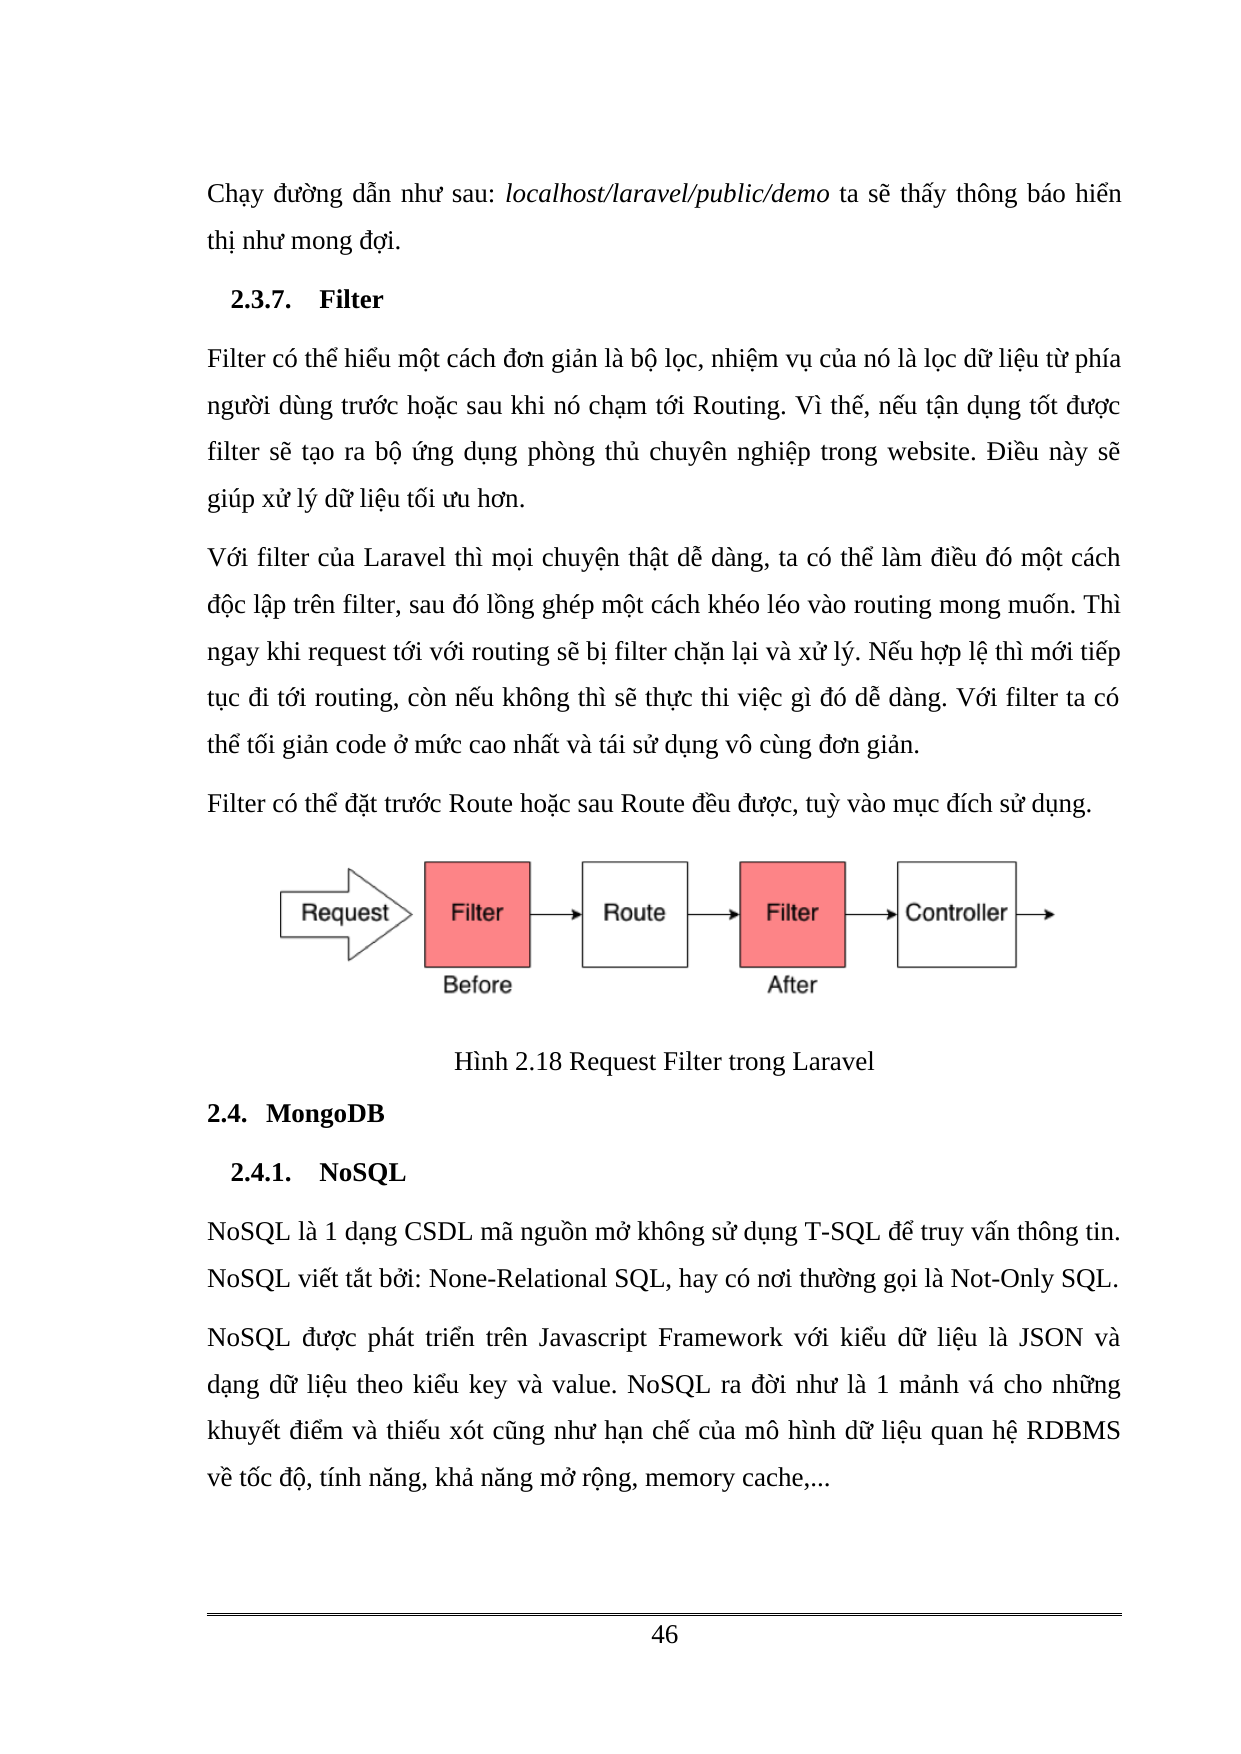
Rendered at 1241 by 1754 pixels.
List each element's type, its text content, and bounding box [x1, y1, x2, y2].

text Filter có thể hiểu một cách đơn giản là bộ lọc, nhiệm vụ của nó là lọc dữ liệu từ phía người dùng trước hoặc sau khi nó chạm tới Routing. Vì thế, nếu tận dụng tốt được filter sẽ tạo ra bộ ứng dụng phòng thủ chuyên nghiệp trong website. Điều này sẽ giúp xử lý dữ liệu tối ưu hơn. [207, 342, 1122, 513]
subtitle NoSQL [230, 1156, 1122, 1187]
subtitle Filter [230, 283, 1122, 314]
text NoSQL được phát triển trên Javascript Framework với kiểu dữ liệu là JSON và dạng dữ liệu theo kiểu key và value. NoSQL ra đời như là 1 mảnh vá cho những khuyết điểm và thiếu xót cũng như hạn chế của mô hình dữ liệu quan hệ RDBMS về tốc độ, tính năng, khả năng mở rộng, memory cache,... [207, 1321, 1122, 1492]
list Filter có thể đặt trước Route hoặc sau Route đều được, tuỳ vào mục đích sử dụng. [207, 787, 1122, 818]
text Chạy đường dẫn như sau: localhost/laravel/public/demo ta sẽ thấy thông báo hiển thị như mong đợi. [207, 177, 1122, 255]
picture [271, 849, 1058, 1017]
subtitle MongoDB [207, 1097, 1122, 1128]
text NoSQL là 1 dạng CSDL mã nguồn mở không sử dụng T-SQL để truy vấn thông tin. NoSQL viết tắt bởi: None-Relational SQL, hay có nơi thường gọi là Not-Only SQL. [207, 1215, 1122, 1293]
text Với filter của Laravel thì mọi chuyện thật dễ dàng, ta có thể làm điều đó một cách độc lập trên filter, sau đó lồng ghép một cách khéo léo vào routing mong muốn. Thì ngay khi request tới với routing sẽ bị filter chặn lại và xử lý. Nếu hợp lệ thì mới tiếp tục đi tới routing, còn nếu không thì sẽ thực thi việc gì đó dễ dàng. Với filter ta có thể tối giản code ở mức cao nhất và tái sử dụng vô cùng đơn giản. [207, 541, 1122, 759]
